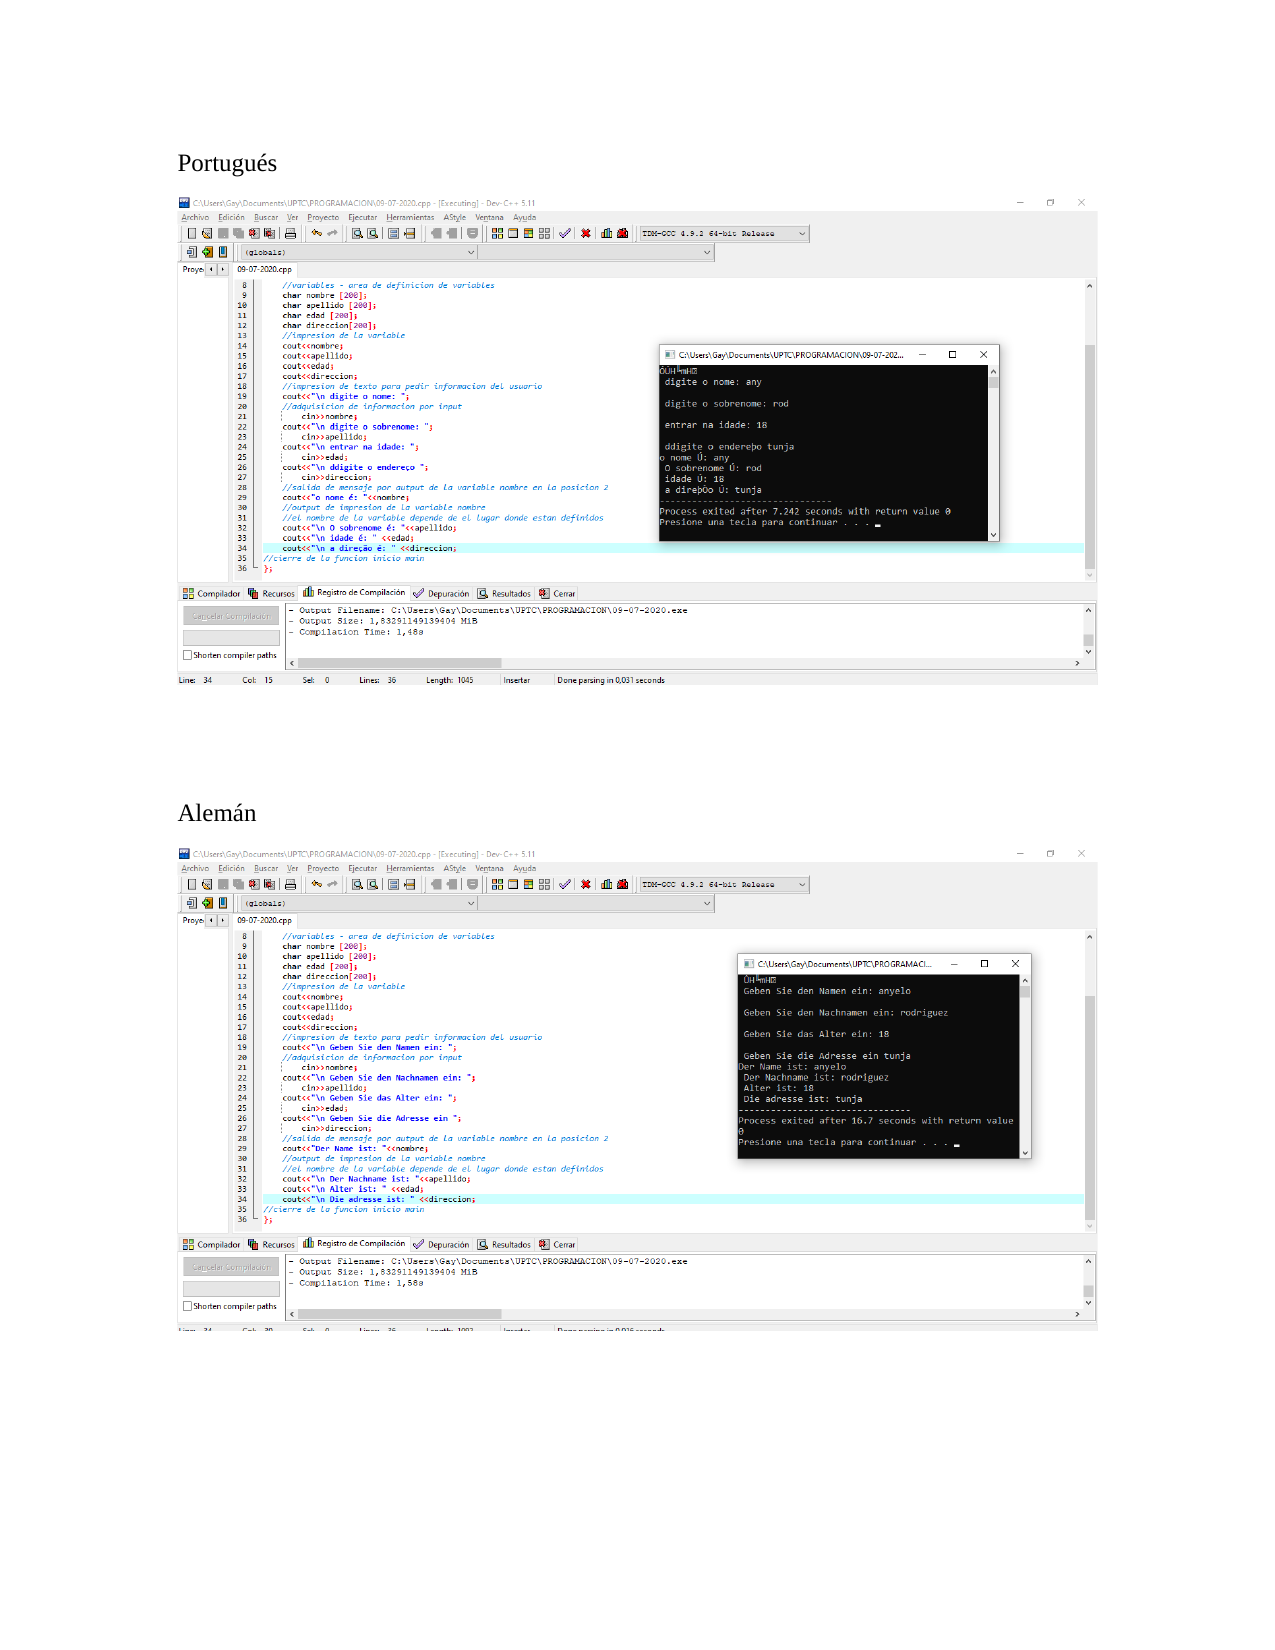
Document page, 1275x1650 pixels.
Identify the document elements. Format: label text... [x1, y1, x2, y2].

text Alemán [177, 798, 1098, 827]
picture [177, 846, 1098, 1331]
text Portugués [177, 148, 1098, 176]
picture [177, 195, 1098, 685]
